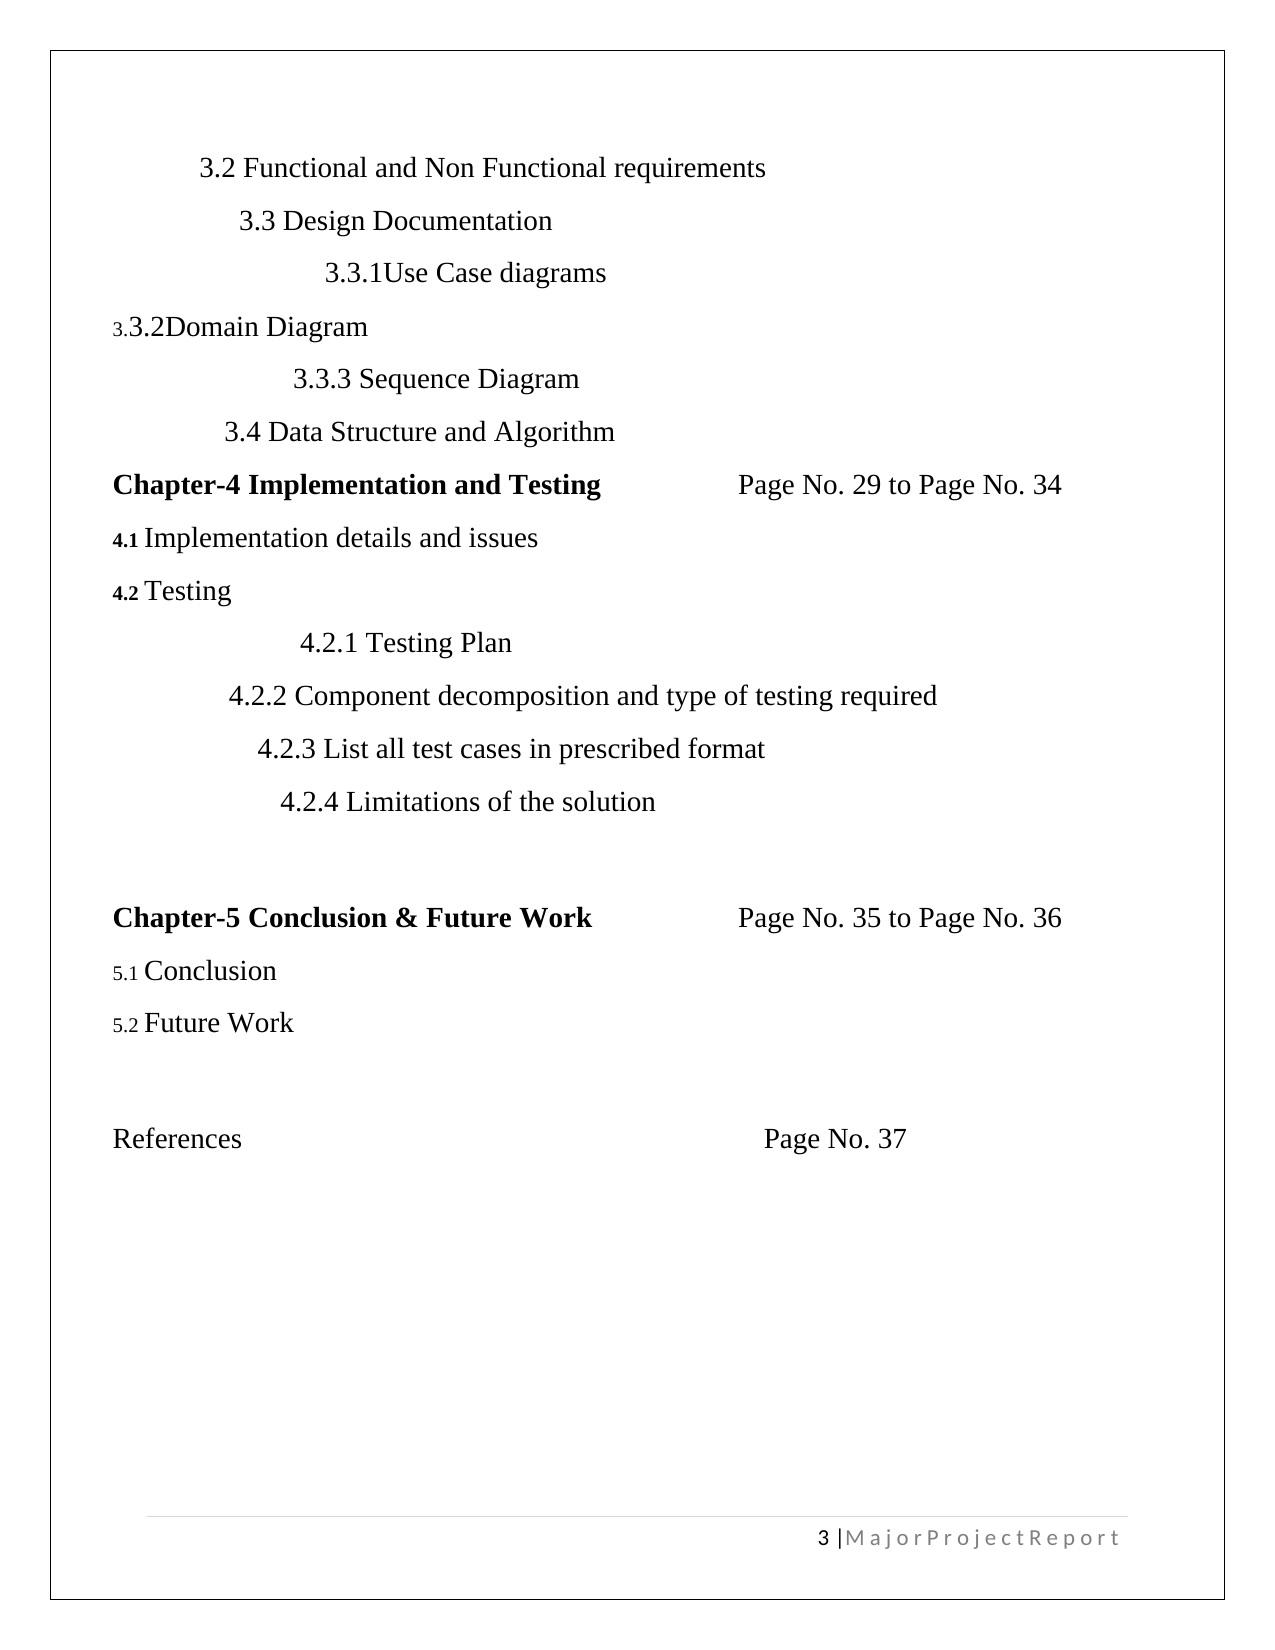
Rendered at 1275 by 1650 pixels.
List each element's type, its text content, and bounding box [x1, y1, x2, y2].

list 3.2Domain Diagram [112, 309, 1166, 342]
text 4.2.4 Limitations of the solution [112, 784, 1124, 817]
text 3.4 Data Structure and Algorithm [112, 414, 1124, 448]
list Conclusion [112, 953, 1166, 986]
text 4.2.2 Component decomposition and type of testing required [112, 678, 1124, 712]
list Future Work [112, 1006, 1166, 1039]
list Testing [112, 573, 1166, 606]
text References Page No. 37 [112, 1122, 1124, 1155]
text 3.3.3 Sequence Diagram [112, 361, 1124, 395]
text 4.2.1 Testing Plan [112, 626, 1124, 659]
list Implementation details and issues [112, 520, 1166, 553]
text 3.3 Design Documentation [112, 203, 1124, 236]
text Chapter-5 Conclusion & Future Work Page No. 35 to Page No. 36 [112, 900, 1124, 933]
text 4.2.3 List all test cases in prescribed format [112, 731, 1124, 765]
text Chapter-4 Implementation and Testing Page No. 29 to Page No. 34 [112, 467, 1124, 501]
text 3.3.1Use Case diagrams [112, 256, 1124, 289]
text 3.2 Functional and Non Functional requirements [112, 150, 1124, 183]
